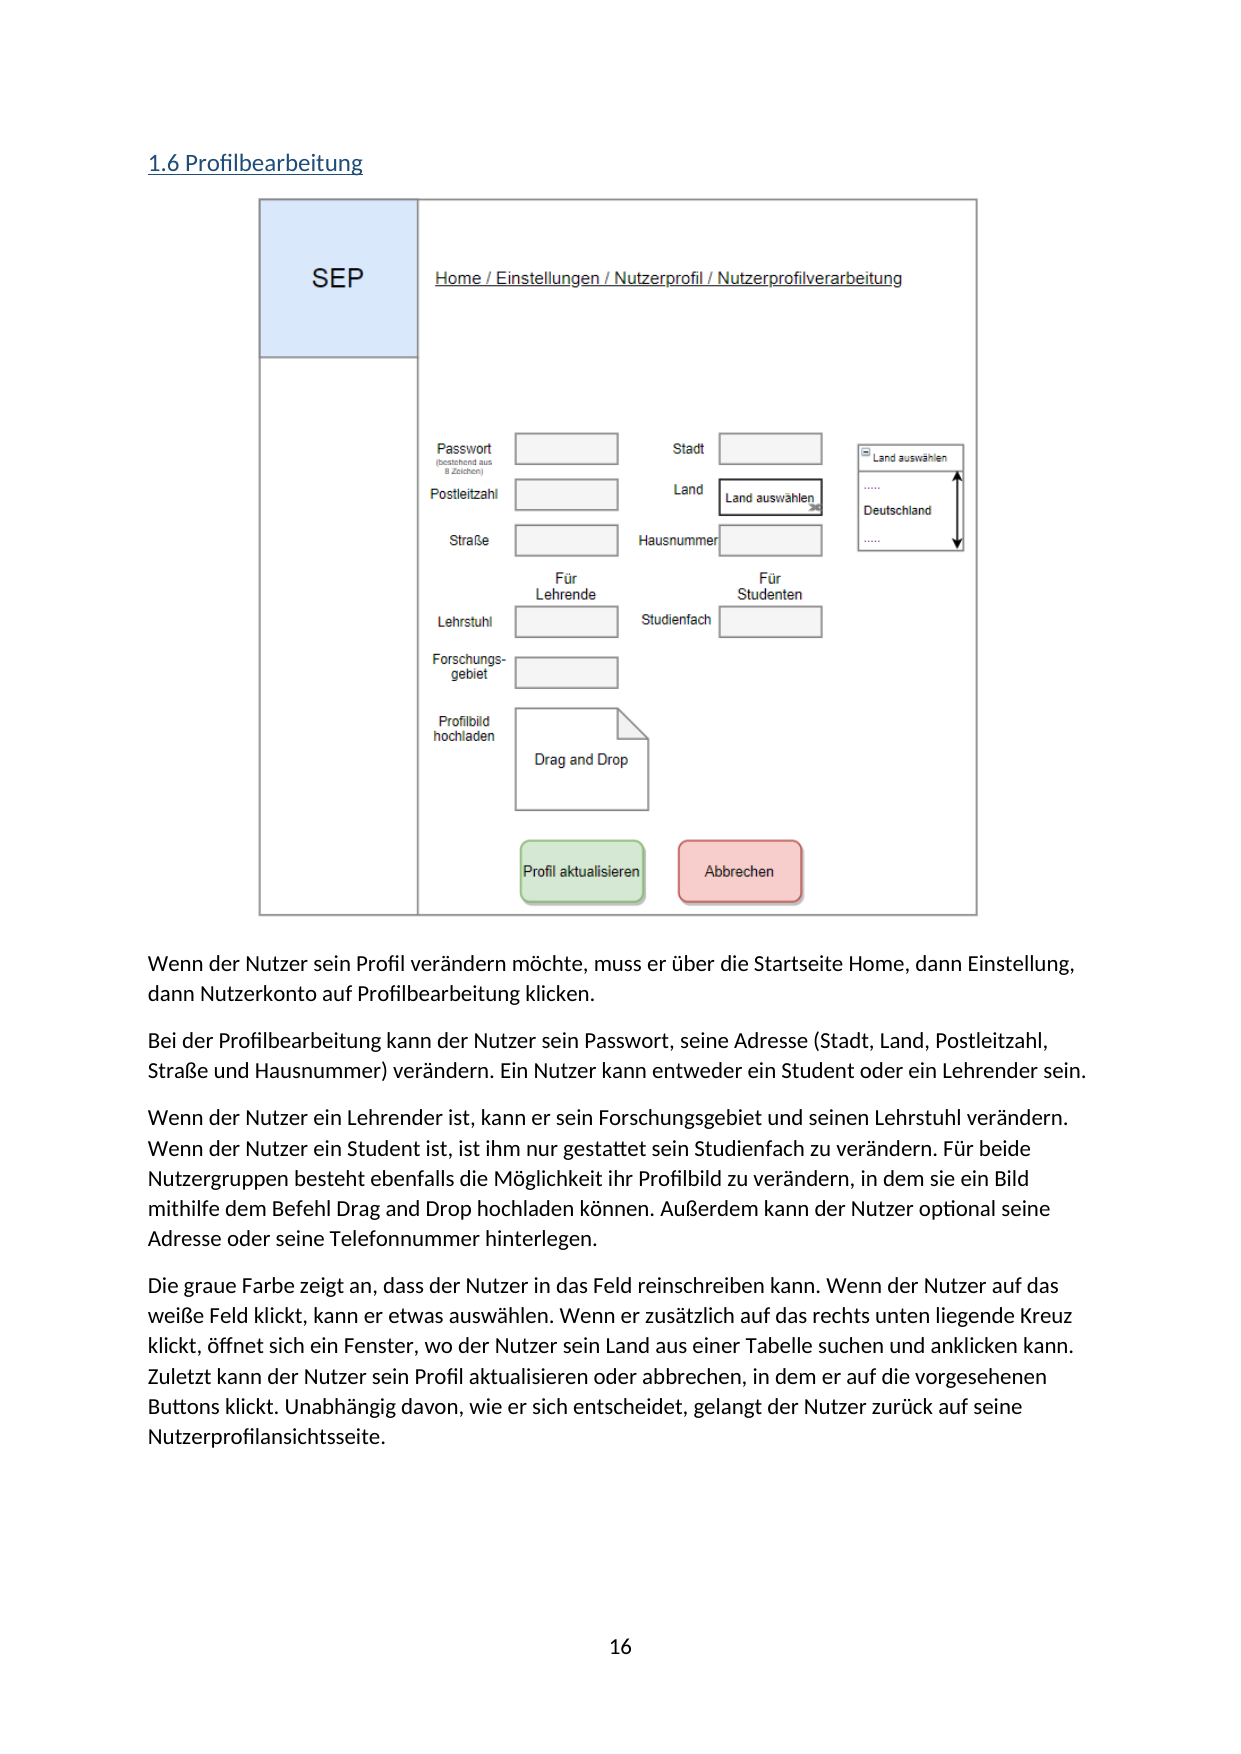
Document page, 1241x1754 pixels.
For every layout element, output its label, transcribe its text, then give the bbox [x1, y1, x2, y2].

picture [246, 180, 995, 931]
text Die graue Farbe zeigt an, dass der Nutzer in das Feld reinschreiben kann. Wenn der Nutzer auf das weiße Feld klickt, kann er etwas auswählen. Wenn er zusätzlich auf das rechts unten liegende Kreuz klickt, öffnet sich ein Fenster, wo der Nutzer sein Land aus einer Tabelle suchen und anklicken kann. Zuletzt kann der Nutzer sein Profil aktualisieren oder abbrechen, in dem er auf die vorgesehenen Buttons klickt. Unabhängig davon, wie er sich entscheidet, gelangt der Nutzer zurück auf seine Nutzerprofilansichtsseite. [148, 1271, 1093, 1450]
text Wenn der Nutzer ein Lehrender ist, kann er sein Forschungsgebiet und seinen Lehrstuhl verändern. Wenn der Nutzer ein Student ist, ist ihm nur gestattet sein Studienfach zu verändern. Für beide Nutzergruppen besteht ebenfalls die Möglichkeit ihr Profilbild zu verändern, in dem sie ein Bild mithilfe dem Befehl Drag and Drop hochladen können. Außerdem kann der Nutzer optional seine Adresse oder seine Telefonnummer hinterlegen. [148, 1103, 1093, 1252]
text Wenn der Nutzer sein Profil verändern möchte, muss er über die Startseite Home, dann Einstellung, dann Nutzerkonto auf Profilbearbeitung klicken. [148, 949, 1093, 1008]
text Bei der Profilbearbeitung kann der Nutzer sein Passwort, seine Adresse (Stadt, Land, Postleitzahl, Straße und Hausnummer) verändern. Ein Nutzer kann entweder ein Student oder ein Lehrender sein. [148, 1026, 1093, 1085]
subtitle 1.6 Profilbearbeitung [148, 148, 1093, 178]
